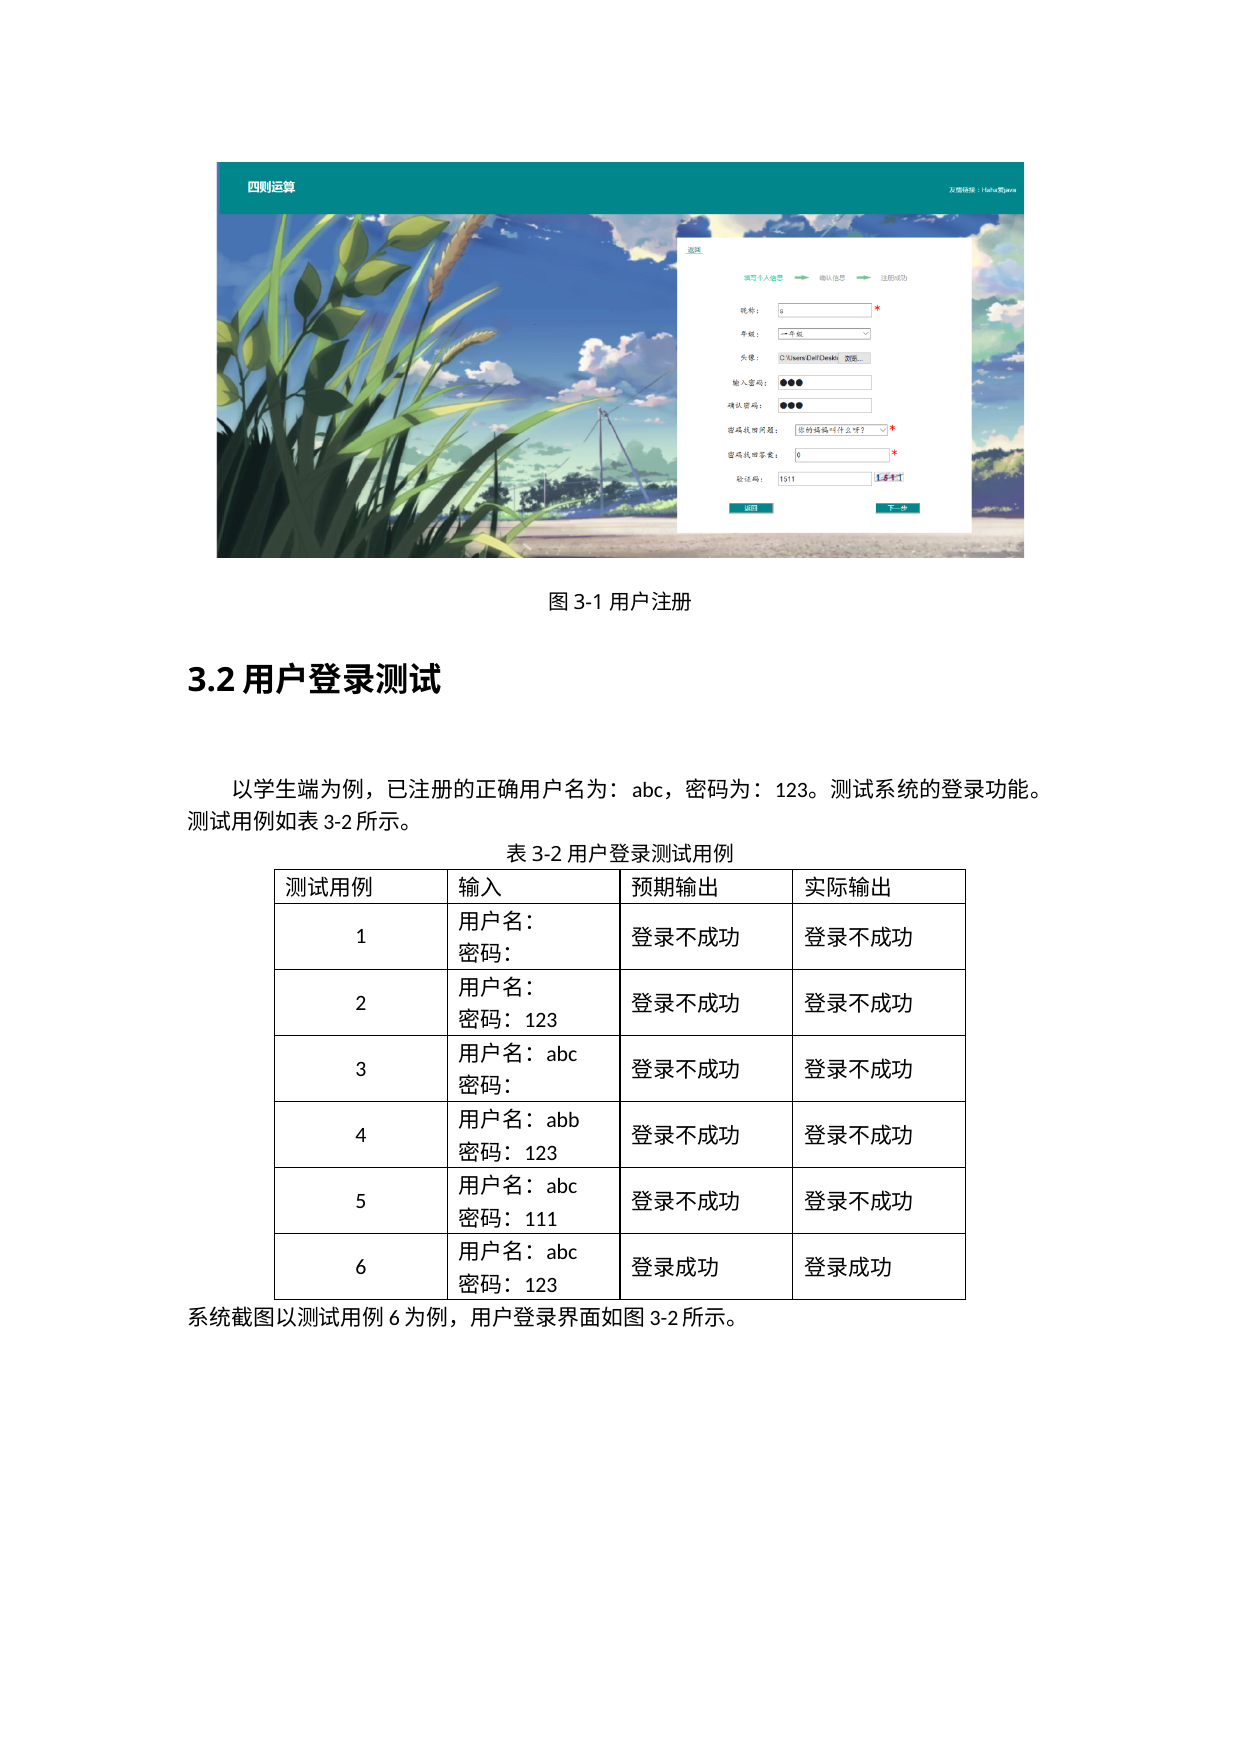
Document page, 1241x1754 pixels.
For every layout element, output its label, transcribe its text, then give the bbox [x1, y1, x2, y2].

table_cell 用户名：abc 密码： [448, 1036, 619, 1101]
text 表 3-2 用户登录测试用例 [187, 836, 1053, 869]
table_cell 登录不成功 [621, 970, 792, 1034]
subtitle 3.2用户登录测试 [187, 644, 1053, 709]
table_cell 用户名： 密码： [448, 904, 619, 968]
table_header 输入 [448, 870, 619, 902]
table_cell 用户名：abc 密码：111 [448, 1168, 619, 1233]
table_cell 6 [275, 1234, 447, 1299]
text 以学生端为例，已注册的正确用户名为：abc，密码为：123。测试系统的登录功能。测试用例如表3-2所示。 [187, 771, 1053, 836]
table_cell 登录不成功 [621, 1168, 792, 1233]
table_cell 2 [275, 970, 447, 1034]
table_cell 用户名：abb 密码：123 [448, 1102, 619, 1167]
picture [216, 162, 1025, 558]
text 图 3-1 用户注册 [187, 584, 1053, 617]
table_cell 3 [275, 1036, 447, 1101]
text 系统截图以测试用例6为例，用户登录界面如图3-2所示。 [187, 1300, 1053, 1332]
table_cell 登录不成功 [621, 904, 792, 968]
table_cell 登录成功 [793, 1234, 965, 1299]
table_header 预期输出 [621, 870, 792, 902]
table_header 测试用例 [275, 870, 447, 902]
table_cell 用户名： 密码：123 [448, 970, 619, 1034]
table_header 实际输出 [793, 870, 965, 902]
table_cell 5 [275, 1168, 447, 1233]
table_cell 登录不成功 [621, 1036, 792, 1101]
table_cell 登录不成功 [793, 904, 965, 968]
table_cell 登录不成功 [793, 1036, 965, 1101]
table_cell 登录成功 [621, 1234, 792, 1299]
table_cell 登录不成功 [793, 1102, 965, 1167]
table_cell 登录不成功 [621, 1102, 792, 1167]
table_cell 用户名：abc 密码：123 [448, 1234, 619, 1299]
table_cell 4 [275, 1102, 447, 1167]
table_cell 登录不成功 [793, 970, 965, 1034]
table_cell 登录不成功 [793, 1168, 965, 1233]
table_cell 1 [275, 904, 447, 968]
